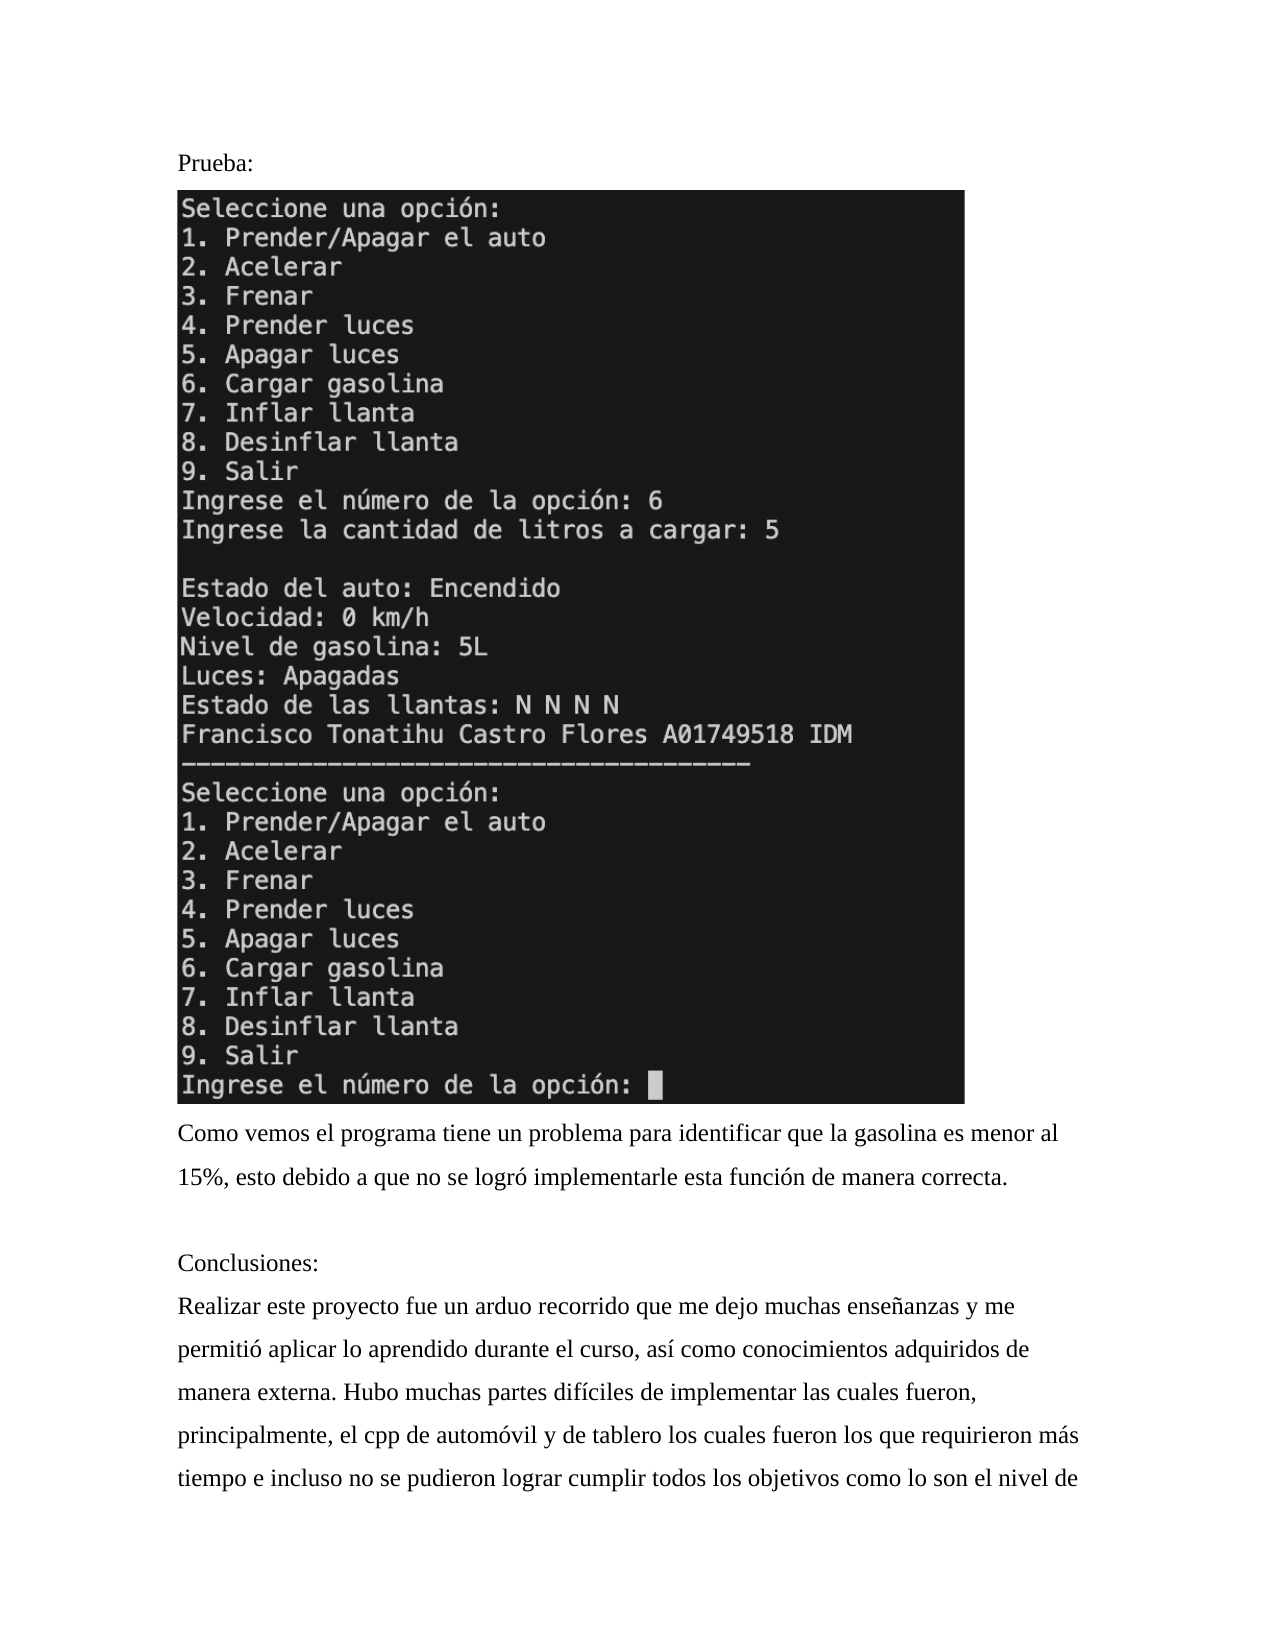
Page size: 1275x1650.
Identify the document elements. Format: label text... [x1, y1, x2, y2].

text Prueba: [177, 148, 1098, 176]
picture [177, 190, 965, 1104]
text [177, 1291, 1098, 1492]
text Como vemos el programa tiene un problema para identificar que la gasolina es menor al 15%, esto debido a que no se logró implementarle esta función de manera correcta. [177, 1118, 1098, 1190]
text Conclusiones: [177, 1248, 1098, 1277]
